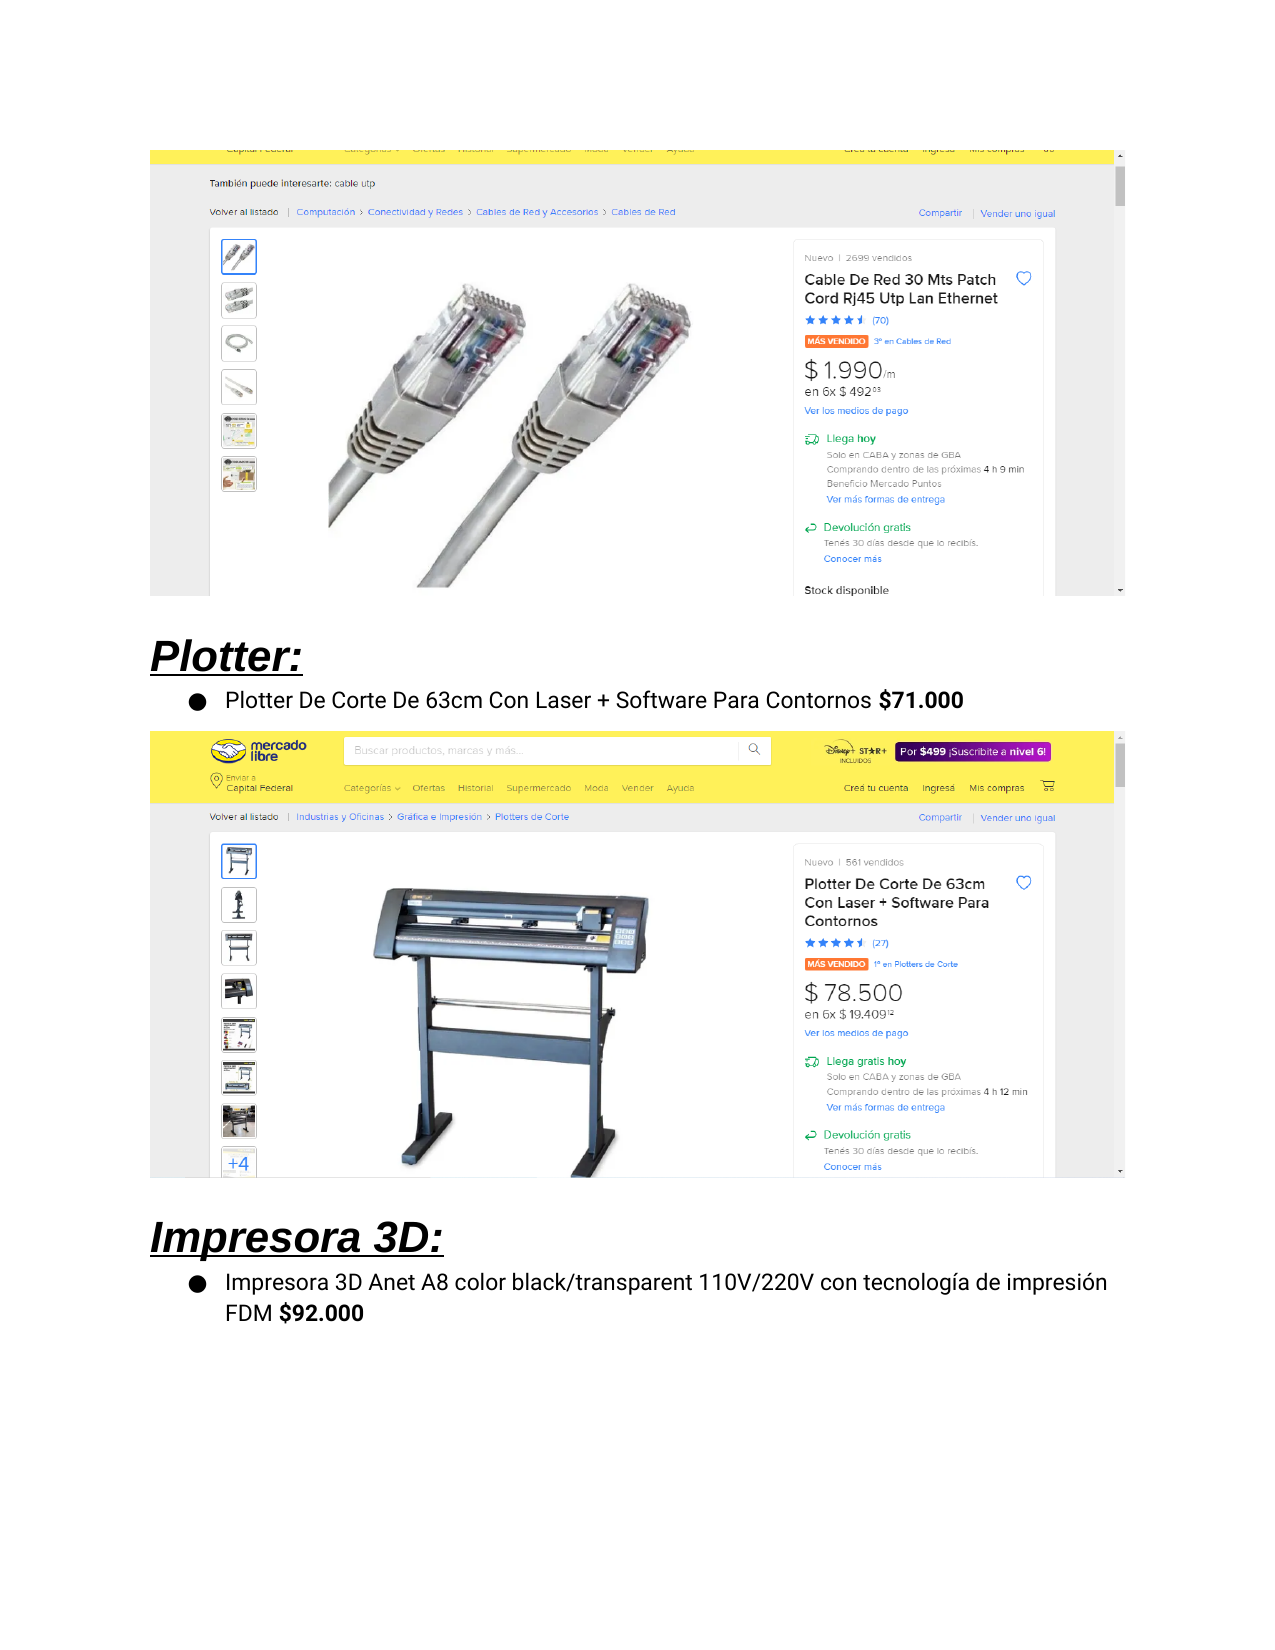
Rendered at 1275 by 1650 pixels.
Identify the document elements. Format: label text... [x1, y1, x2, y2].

text Impresora 3D: [150, 1211, 1125, 1262]
picture [150, 731, 1125, 1178]
subtitle Impresora 3D Anet A8 color black/transparent 110V/220V con tecnología de impresión FDM $92.000 [187, 1269, 1125, 1327]
picture [150, 150, 1125, 596]
subtitle Plotter De Corte De 63cm Con Laser + Software Para Contornos $71.000 [187, 688, 1081, 714]
text Plotter: [150, 630, 1125, 680]
